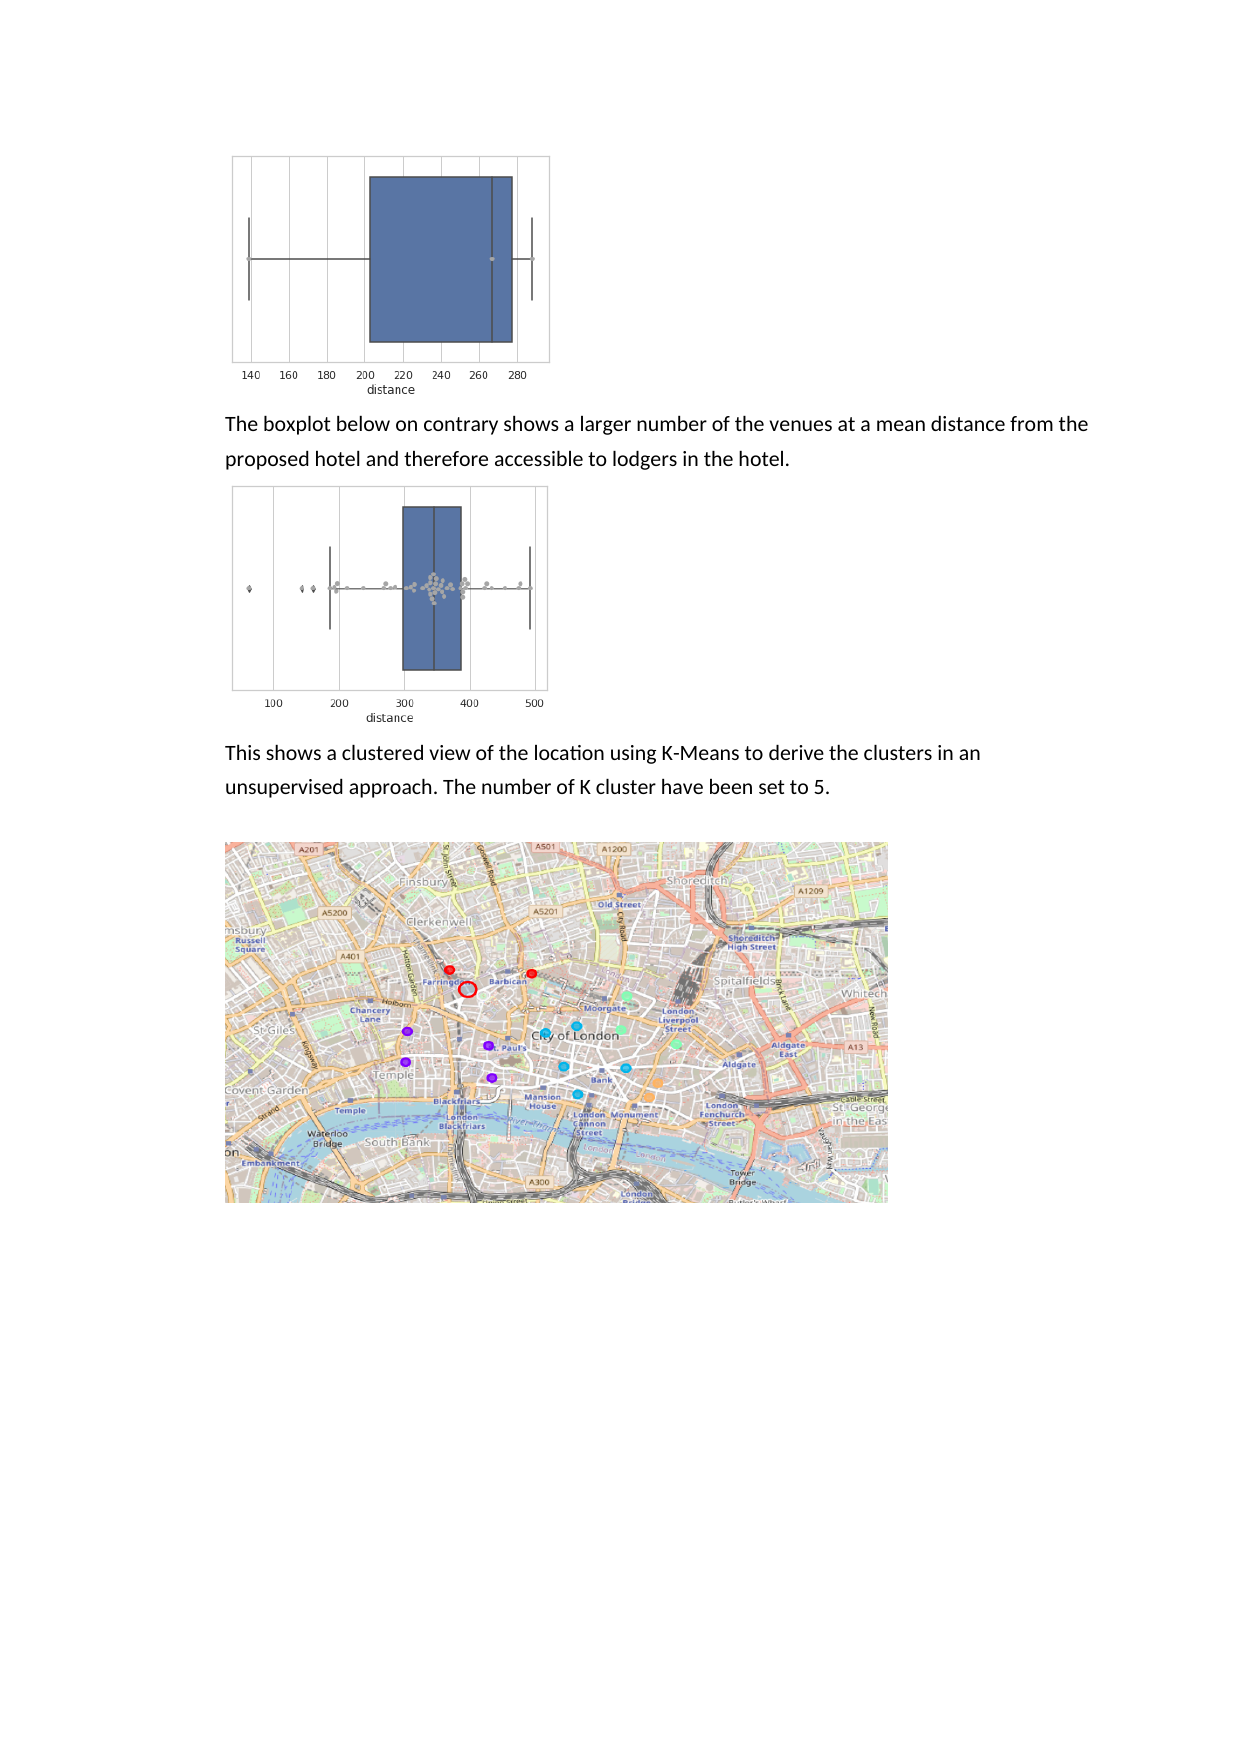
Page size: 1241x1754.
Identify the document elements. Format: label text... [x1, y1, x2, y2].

picture [225, 479, 553, 731]
picture [225, 842, 888, 1203]
list The boxplot below on contrary shows a larger number of the venues at a mean distance from the proposed hotel and therefore accessible to lodgers in the hotel. [225, 411, 1090, 472]
picture [225, 150, 555, 403]
list This shows a clustered view of the location using K-Means to derive the clusters in an unsupervised approach. The number of K cluster have been set to 5. [225, 739, 1090, 800]
